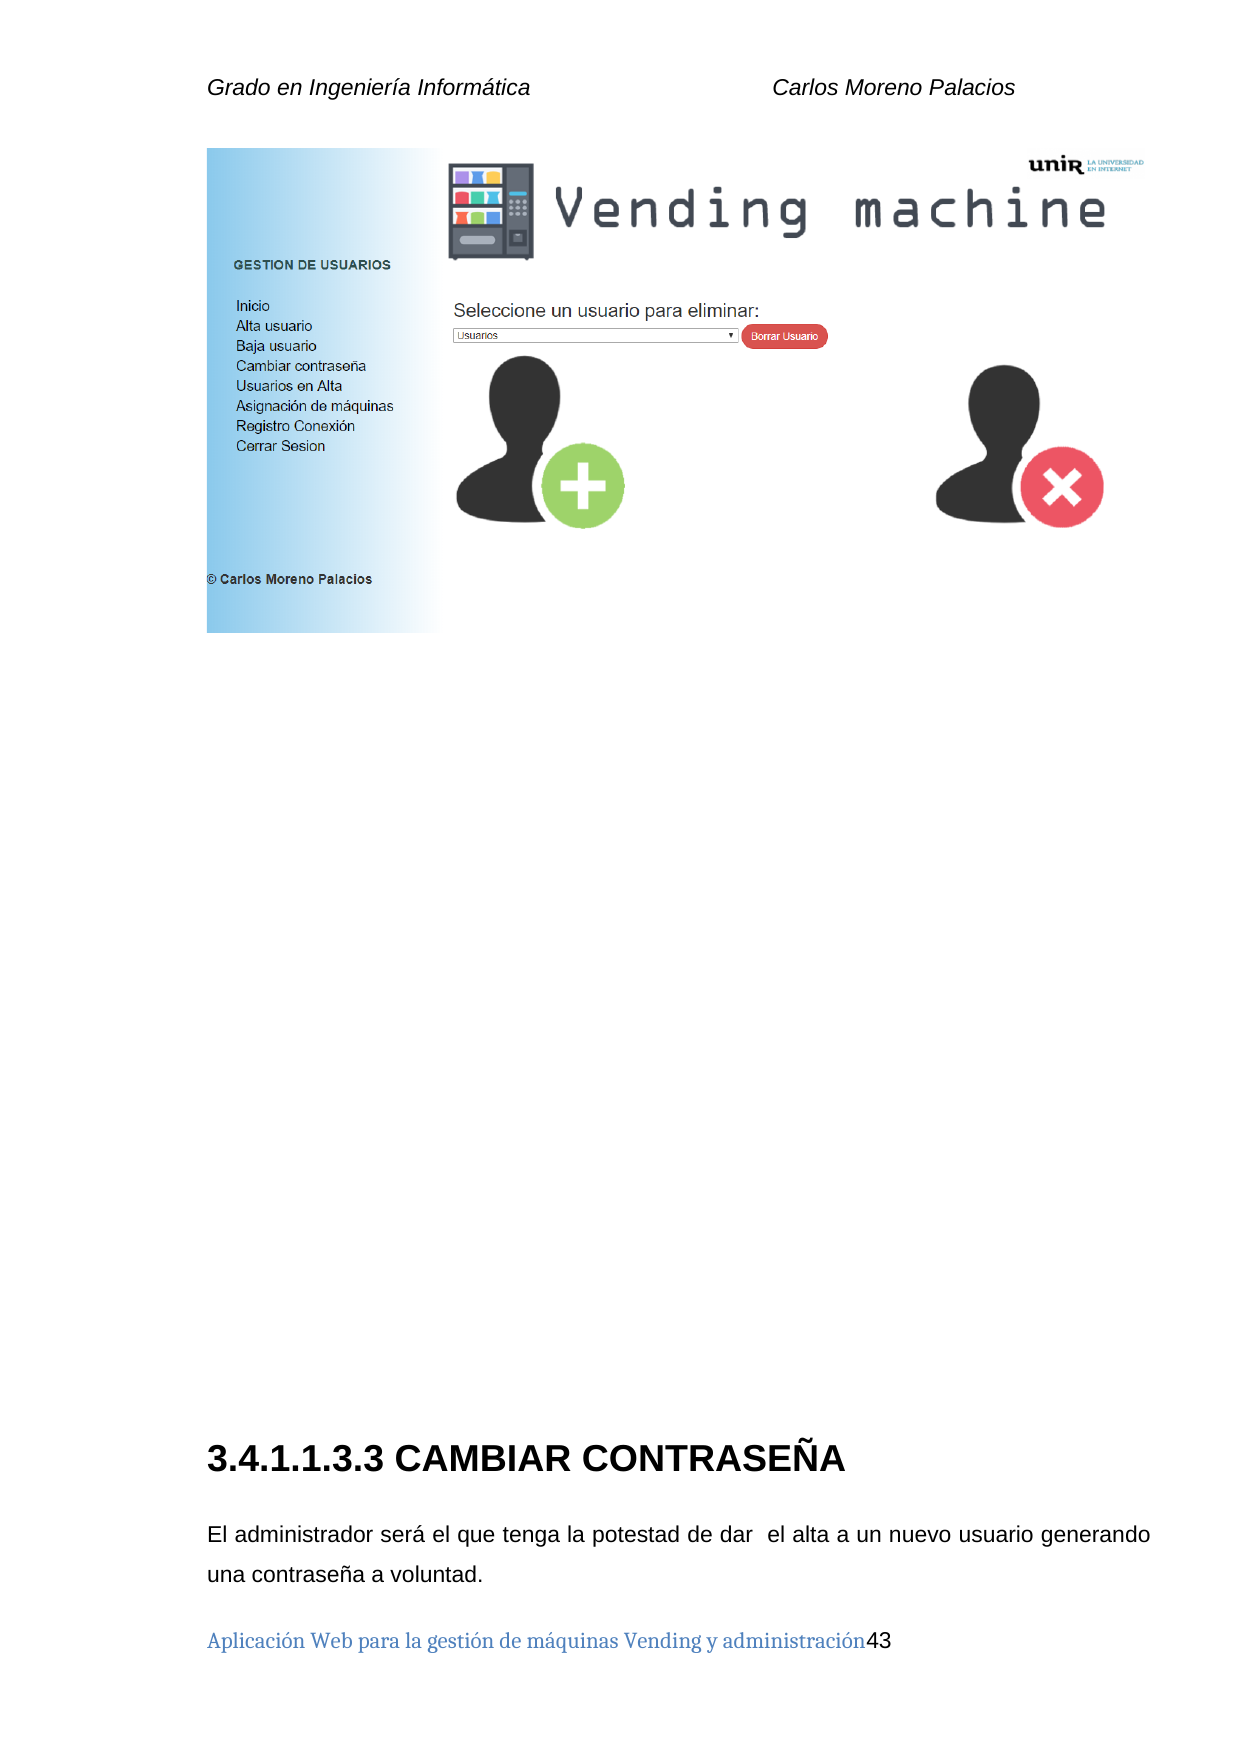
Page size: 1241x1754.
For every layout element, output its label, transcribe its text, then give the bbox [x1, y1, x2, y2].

picture [206, 147, 1152, 633]
text El administrador será el que tenga la potestad de dar el alta a un nuevo usuario generando una contraseña a voluntad. [207, 1521, 1152, 1587]
text 3.4.1.1.3.3 CAMBIAR CONTRASEÑA [207, 1436, 1152, 1479]
